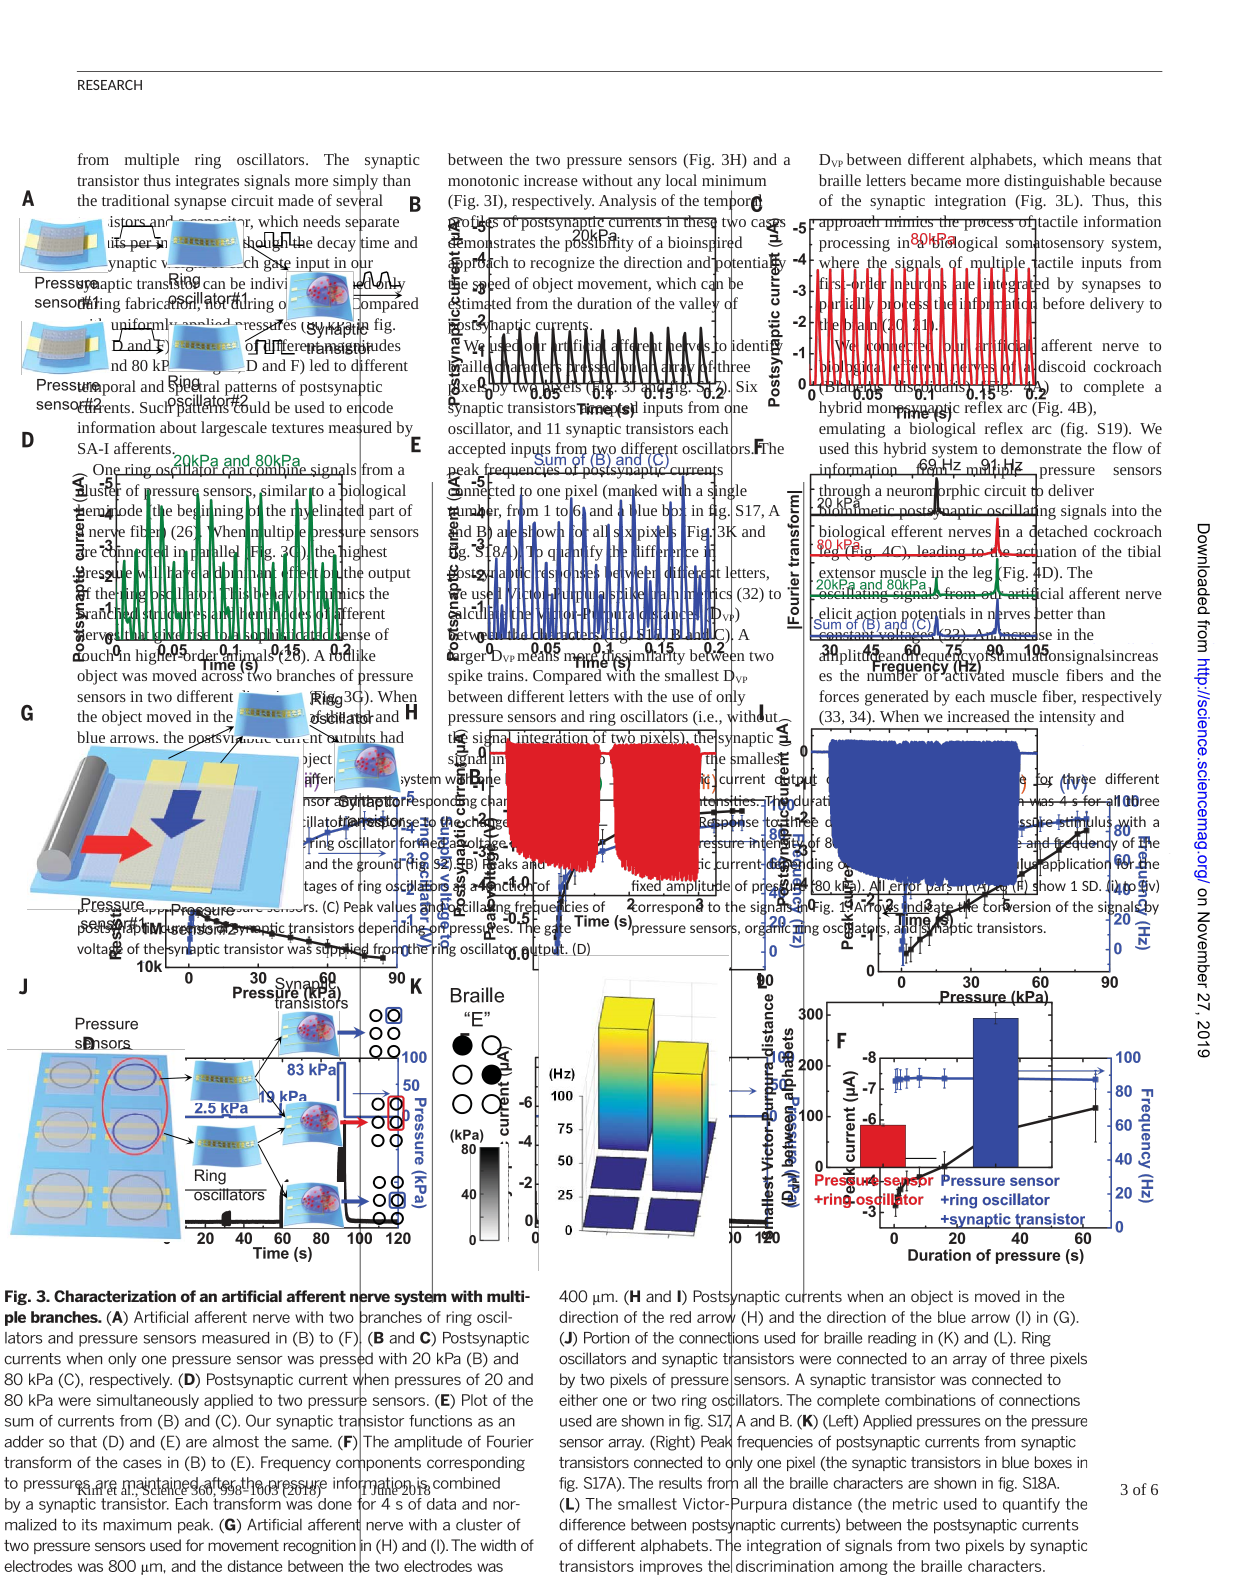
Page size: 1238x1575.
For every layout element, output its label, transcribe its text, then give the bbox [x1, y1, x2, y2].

picture [76, 58, 1163, 85]
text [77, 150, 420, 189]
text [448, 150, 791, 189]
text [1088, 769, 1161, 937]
picture [3, 189, 1210, 1575]
